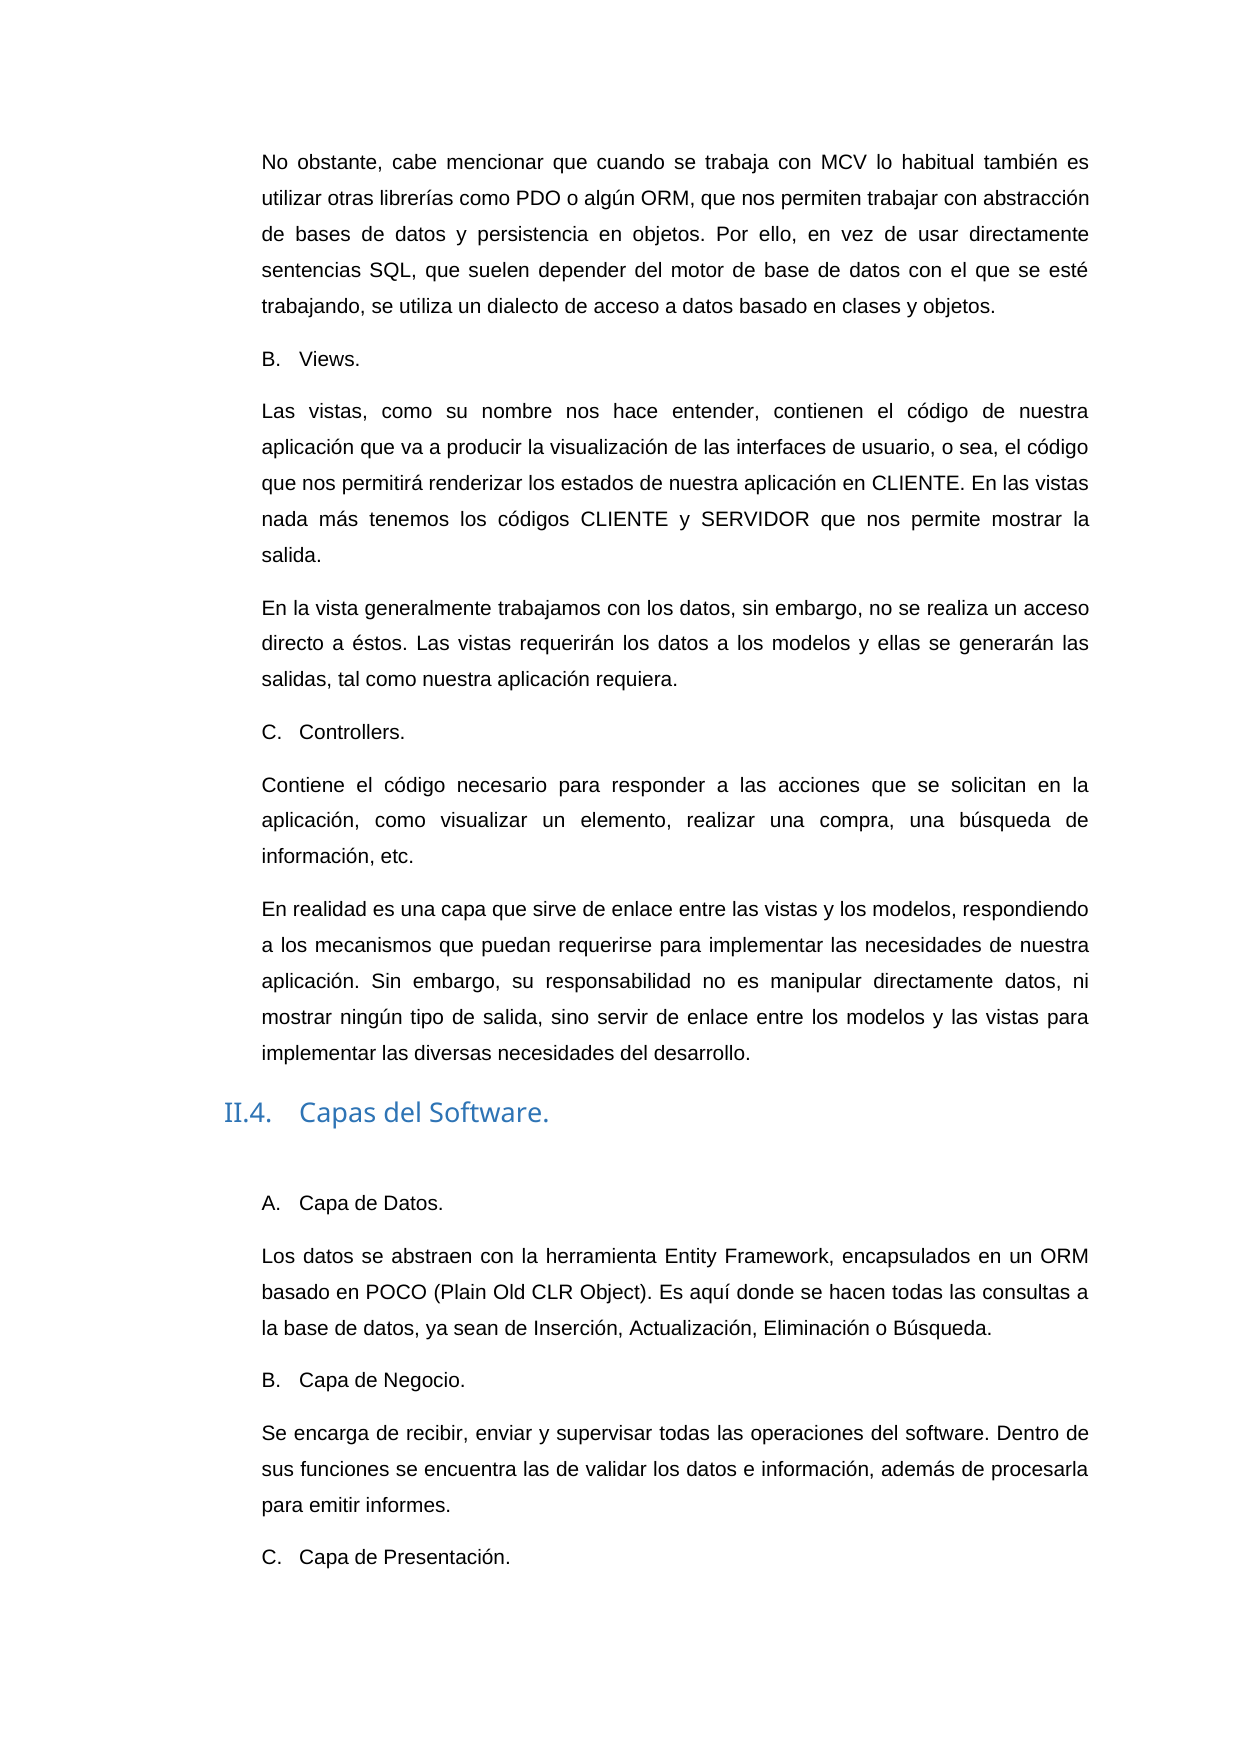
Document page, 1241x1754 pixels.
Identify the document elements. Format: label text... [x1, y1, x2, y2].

list Capa de Negocio. [261, 1368, 1090, 1392]
text Contiene el código necesario para responder a las acciones que se solicitan en la aplicación, como visualizar un elemento, realizar una compra, una búsqueda de información, etc. [261, 772, 1090, 868]
text No obstante, cabe mencionar que cuando se trabaja con MCV lo habitual también es utilizar otras librerías como PDO o algún ORM, que nos permiten trabajar con abstracción de bases de datos y persistencia en objetos. Por ello, en vez de usar directamente sentencias SQL, que suelen depender del motor de base de datos con el que se esté trabajando, se utiliza un dialecto de acceso a datos basado en clases y objetos. [261, 150, 1090, 318]
text Las vistas, como su nombre nos hace entender, contienen el código de nuestra aplicación que va a producir la visualización de las interfaces de usuario, o sea, el código que nos permitirá renderizar los estados de nuestra aplicación en CLIENTE. En las vistas nada más tenemos los códigos CLIENTE y SERVIDOR que nos permite mostrar la salida. [261, 399, 1090, 567]
list Capa de Datos. [261, 1191, 1090, 1215]
list Capa de Presentación. [261, 1545, 1090, 1569]
text Los datos se abstraen con la herramienta Entity Framework, encapsulados en un ORM basado en POCO (Plain Old CLR Object). Es aquí donde se hacen todas las consultas a la base de datos, ya sean de Inserción, Actualización, Eliminación o Búsqueda. [261, 1244, 1090, 1339]
text En la vista generalmente trabajamos con los datos, sin embargo, no se realiza un acceso directo a éstos. Las vistas requerirán los datos a los modelos y ellas se generarán las salidas, tal como nuestra aplicación requiera. [261, 595, 1090, 691]
list Views. [261, 346, 1090, 370]
text En realidad es una capa que sirve de enlace entre las vistas y los modelos, respondiendo a los mecanismos que puedan requerirse para implementar las necesidades de nuestra aplicación. Sin embargo, su responsabilidad no es manipular directamente datos, ni mostrar ningún tipo de salida, sino servir de enlace entre los modelos y las vistas para implementar las diversas necesidades del desarrollo. [261, 897, 1090, 1064]
subtitle Capas del Software. [224, 1093, 1090, 1130]
text Se encarga de recibir, enviar y supervisar todas las operaciones del software. Dentro de sus funciones se encuentra las de validar los datos e información, además de procesarla para emitir informes. [261, 1421, 1090, 1517]
list Controllers. [261, 720, 1090, 744]
